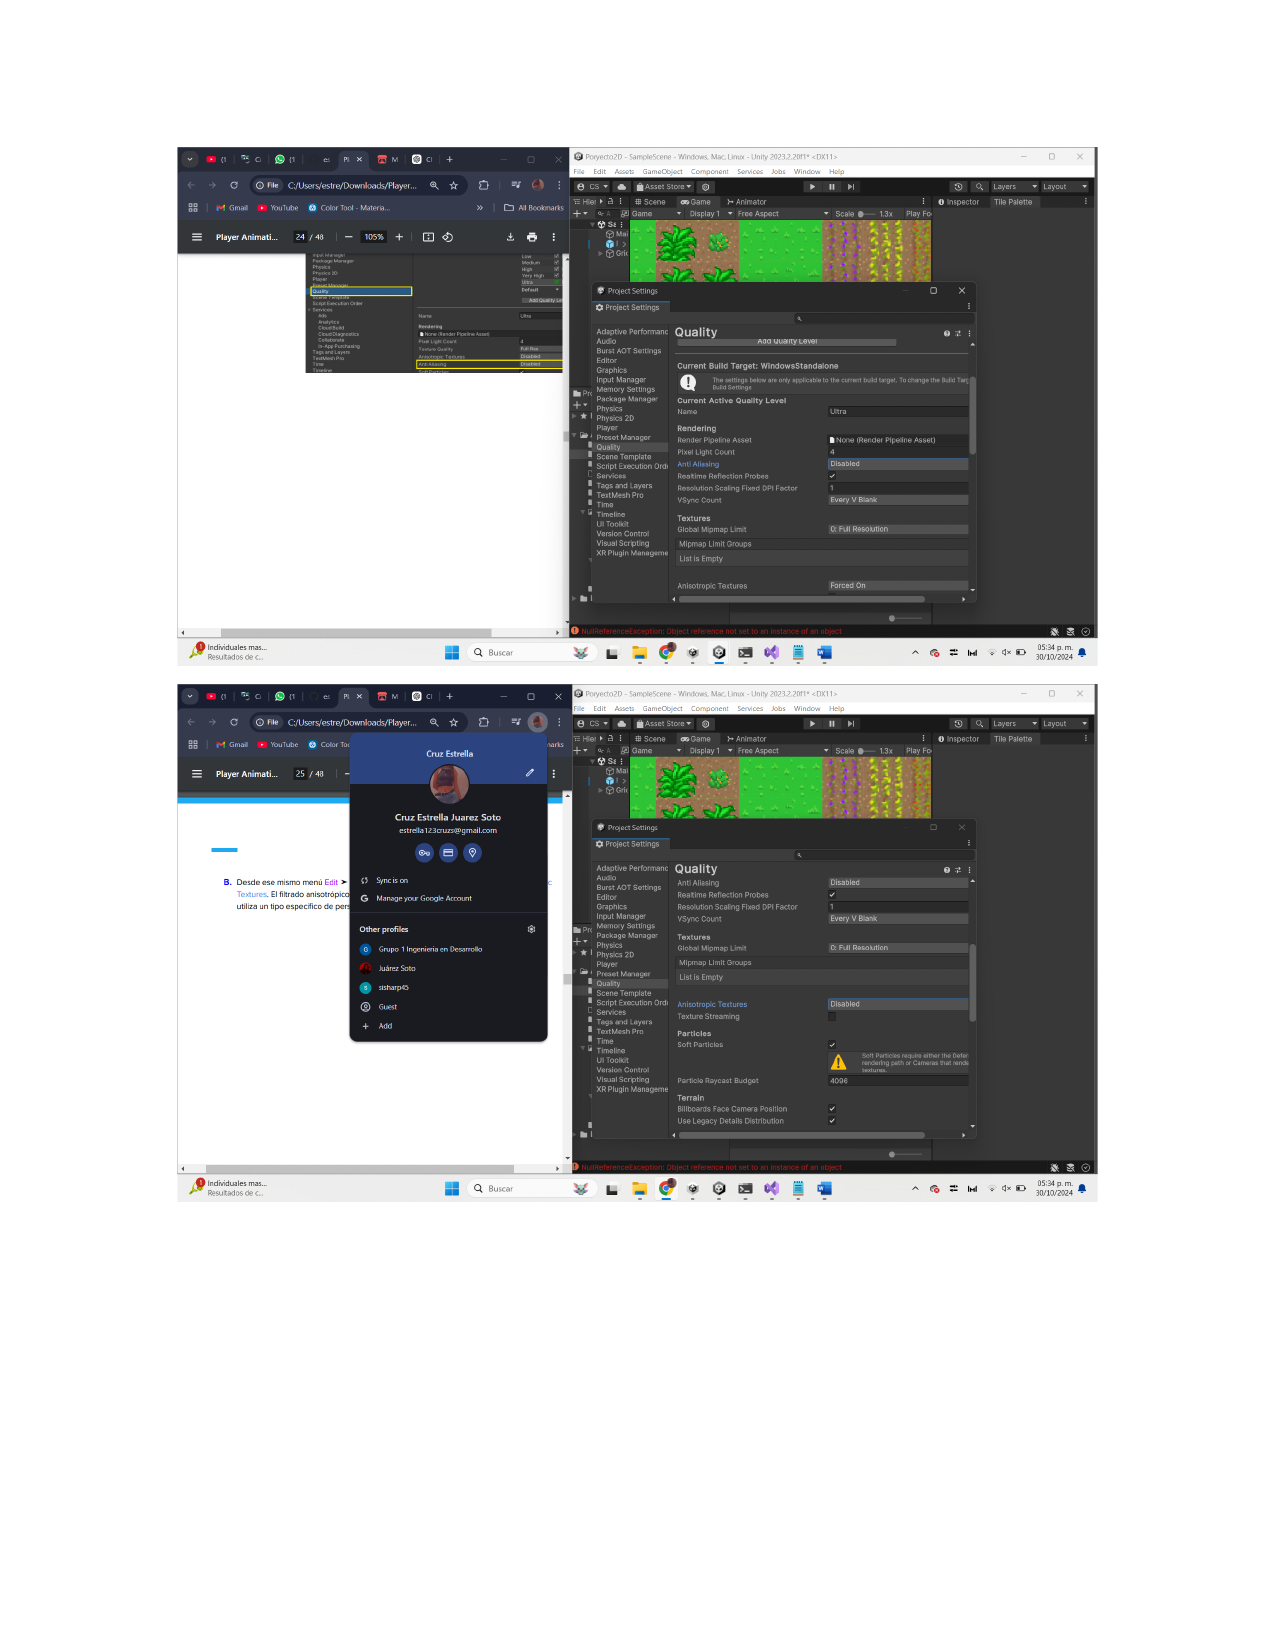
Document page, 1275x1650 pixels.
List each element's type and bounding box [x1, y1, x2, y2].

picture [177, 147, 1098, 666]
picture [177, 684, 1098, 1202]
